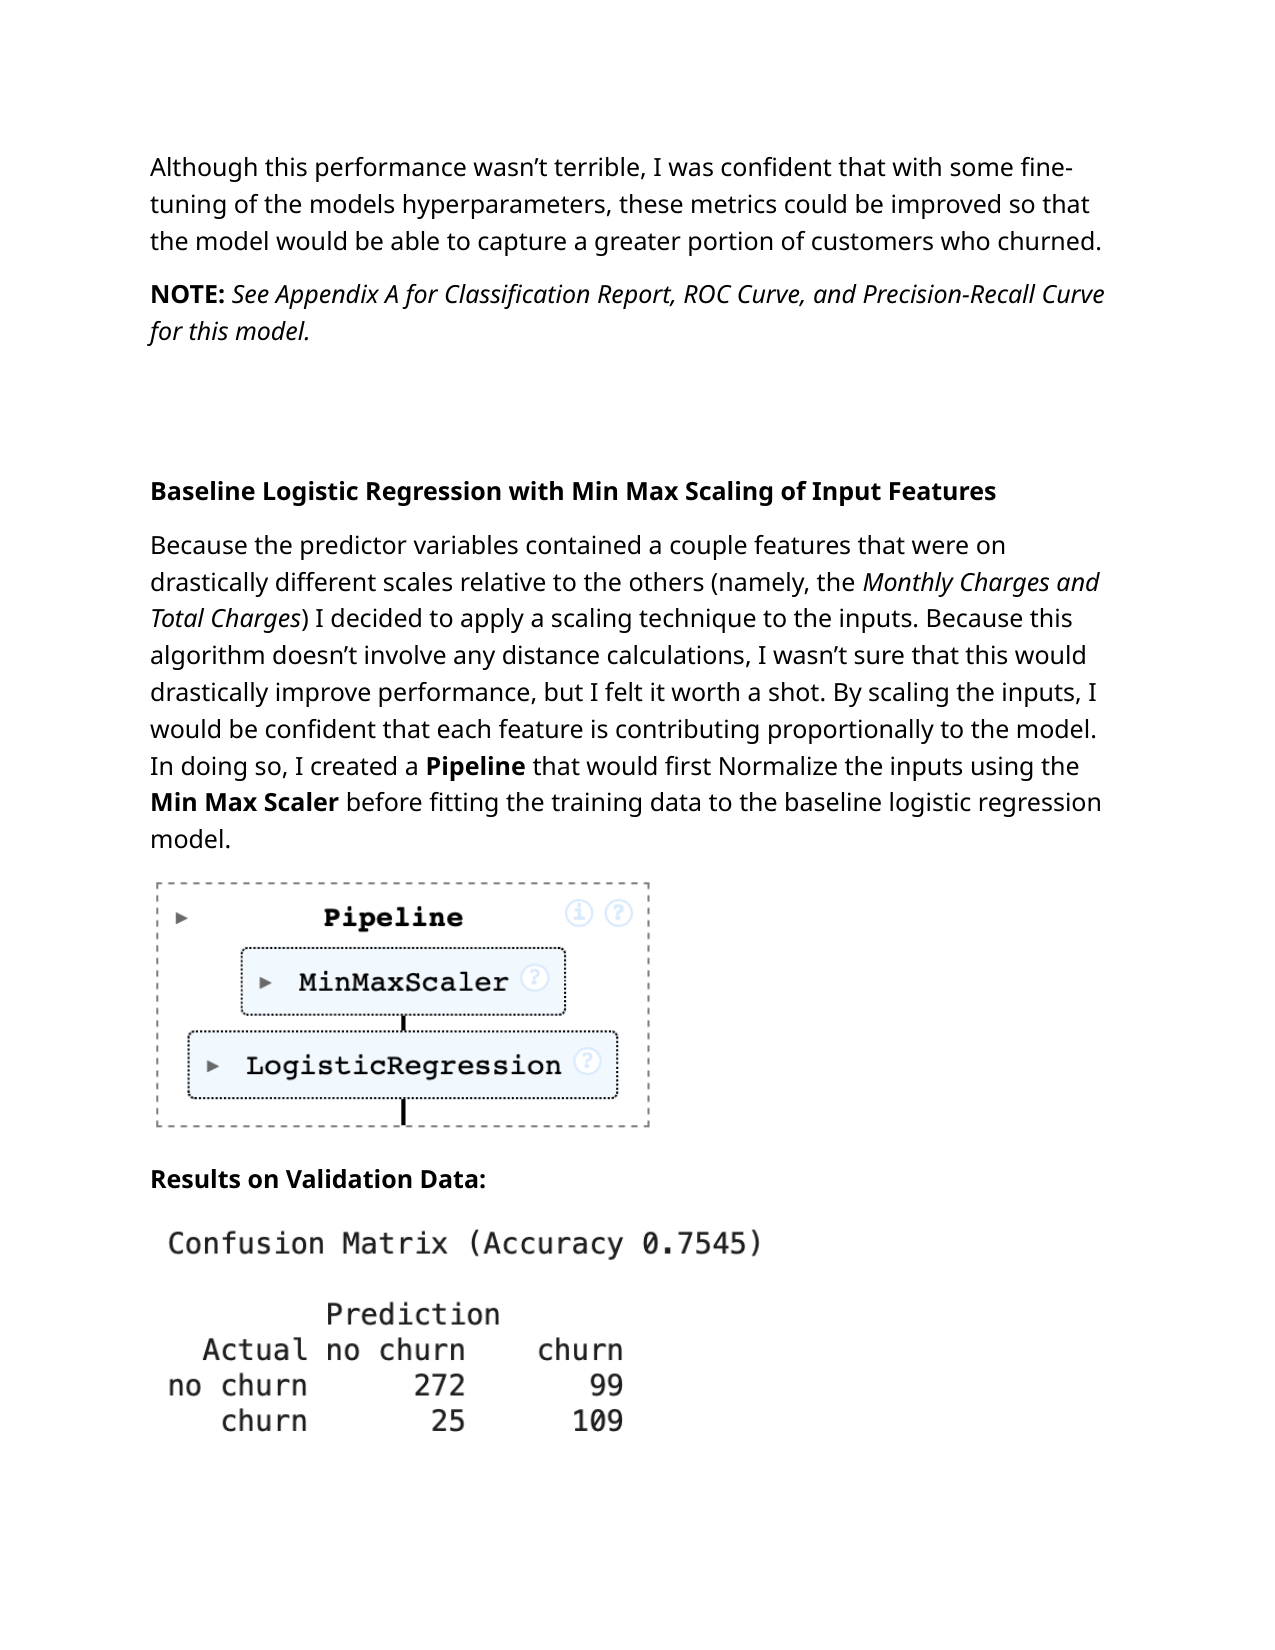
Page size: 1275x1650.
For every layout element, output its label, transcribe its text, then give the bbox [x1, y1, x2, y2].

picture [150, 875, 660, 1143]
picture [156, 1215, 767, 1455]
text Baseline Logistic Regression with Min Max Scaling of Input Features [150, 474, 1125, 508]
text Results on Validation Data: [150, 1162, 1125, 1196]
text Although this performance wasn’t terrible, I was confident that with some fine-tuning of the models hyperparameters, these metrics could be improved so that the model would be able to capture a greater portion of customers who churned. [150, 150, 1125, 258]
text NOTE: See Appendix A for Classification Report, ROC Curve, and Precision-Recall Curve for this model. [150, 277, 1125, 348]
text Because the predictor variables contained a couple features that were on drastically different scales relative to the others (namely, the Monthly Charges and Total Charges) I decided to apply a scaling technique to the inputs. Because this algorithm doesn’t involve any distance calculations, I wasn’t sure that this would drastically improve performance, but I felt it worth a shot. By scaling the inputs, I would be confident that each feature is contributing proportionally to the model. In doing so, I created a Pipeline that would first Normalize the inputs using the Min Max Scaler before fitting the training data to the baseline logistic regression model. [150, 527, 1125, 856]
